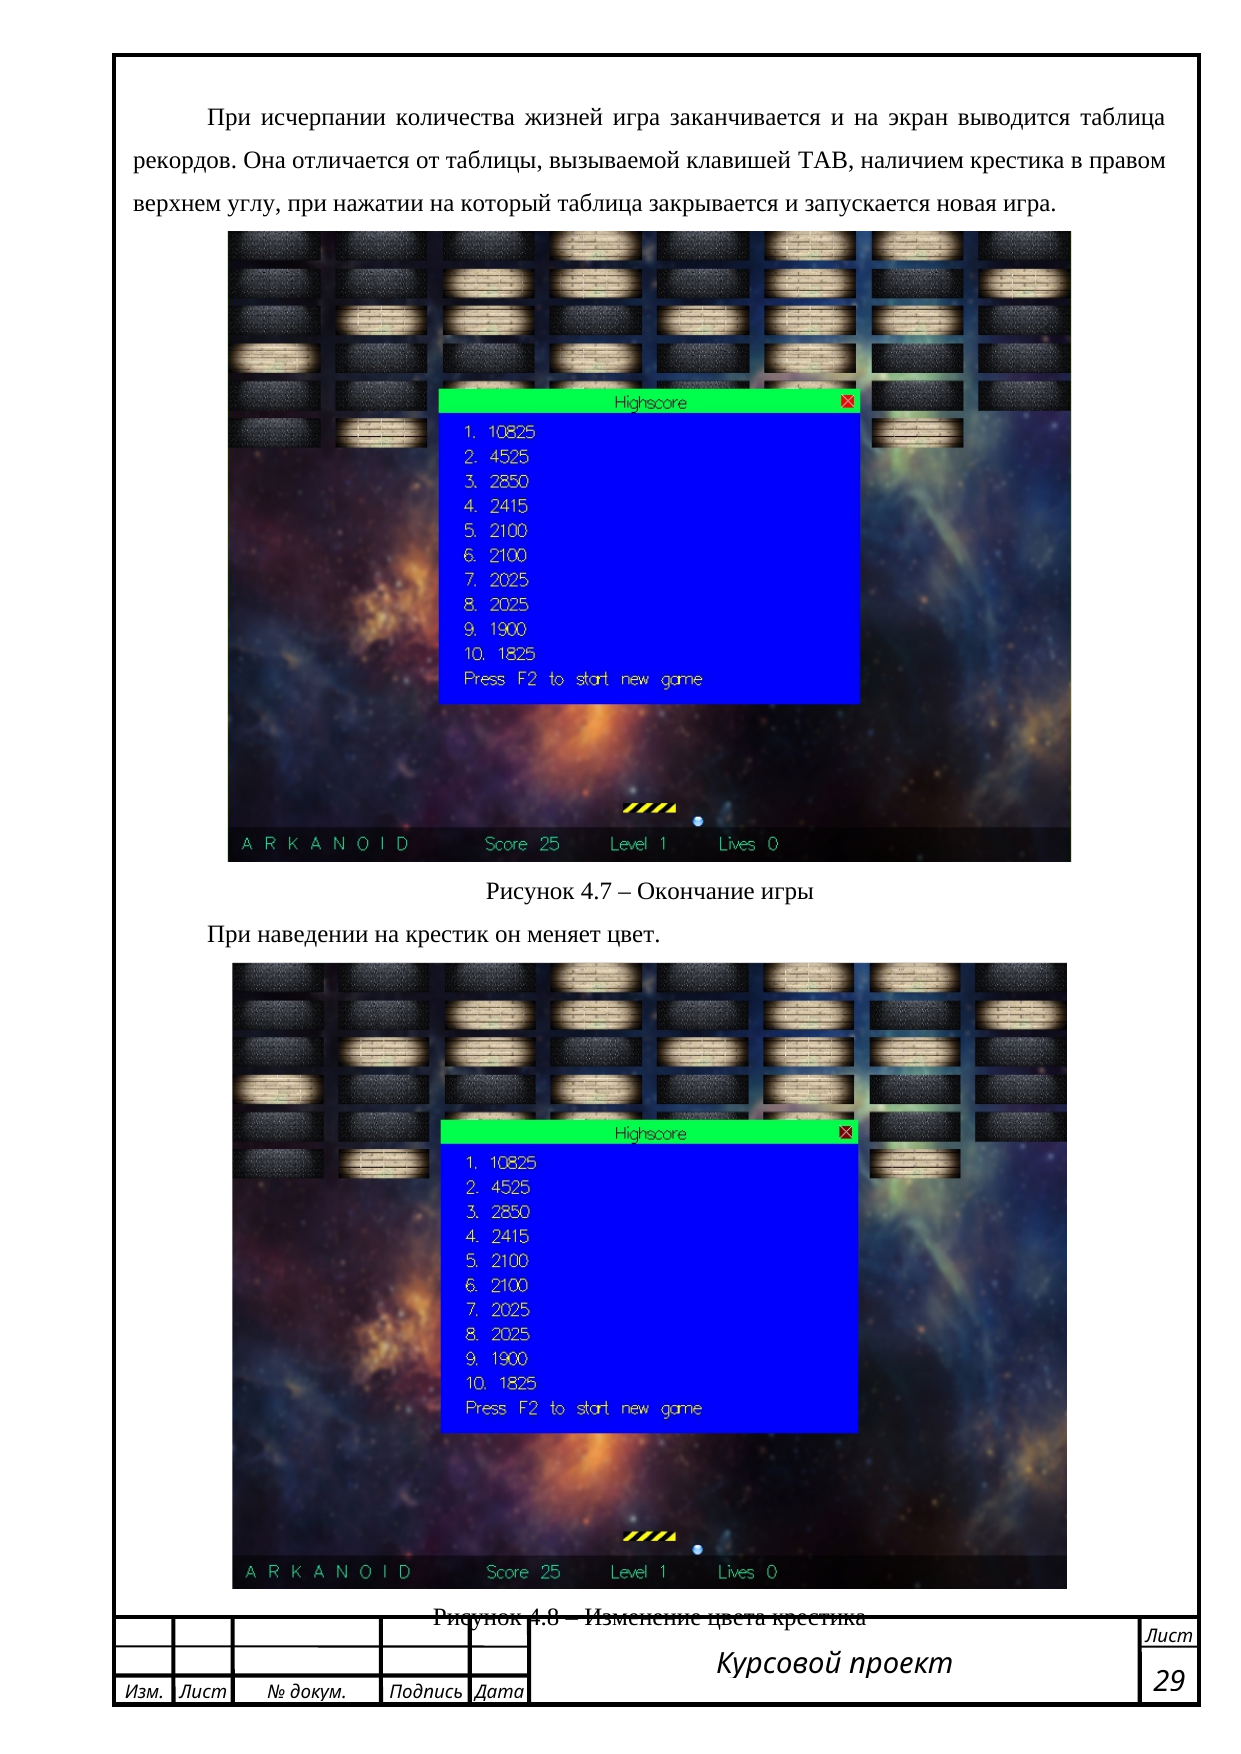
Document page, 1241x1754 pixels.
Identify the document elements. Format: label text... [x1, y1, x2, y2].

text При исчерпании количества жизней игра заканчивается и на экран выводится таблица рекордов. Она отличается от таблицы, вызываемой клавишей TAB, наличием крестика в правом верхнем углу, при нажатии на который таблица закрывается и запускается новая игра. [133, 102, 1166, 217]
text При наведении на крестик он меняет цвет. [133, 919, 1166, 948]
text Рисунок 4.7 – Окончание игры [133, 876, 1166, 905]
picture [227, 231, 1072, 862]
picture [232, 962, 1067, 1589]
text Рисунок 4.8 – Изменение цвета крестика [133, 1602, 1166, 1631]
